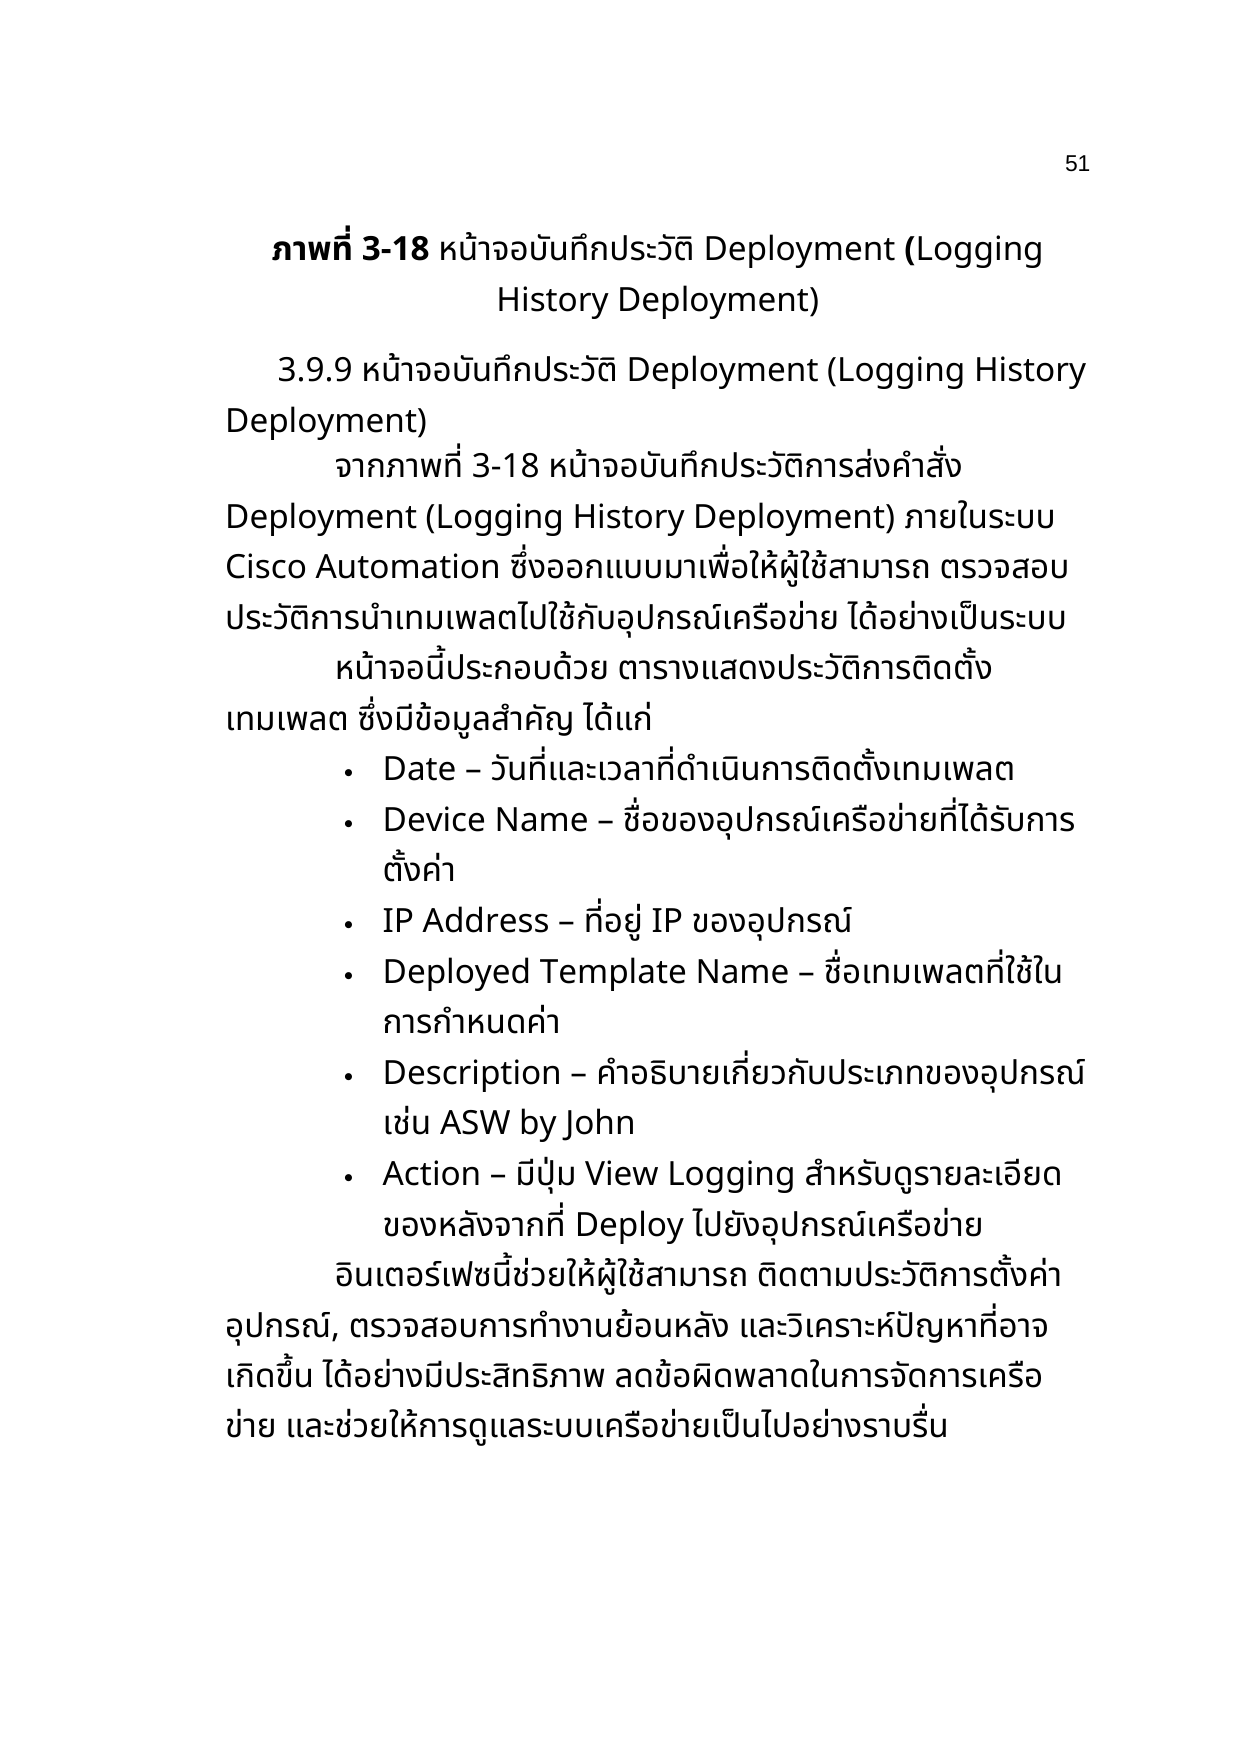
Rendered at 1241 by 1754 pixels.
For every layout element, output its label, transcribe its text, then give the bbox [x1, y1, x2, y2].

list Deployed Template Name – ชื่อเทมเพลตที่ใช้ในการกำหนดค่า [345, 947, 1090, 1048]
text จากภาพที่ 3-18 หน้าจอบันทึกประวัติการส่งคำสั่ง Deployment (Logging History Deployment) ภายในระบบ Cisco Automation ซึ่งออกแบบมาเพื่อให้ผู้ใช้สามารถ ตรวจสอบประวัติการนำเทมเพลตไปใช้กับอุปกรณ์เครือข่าย ได้อย่างเป็นระบบ [225, 442, 1090, 644]
list IP Address – ที่อยู่ IP ของอุปกรณ์ [345, 897, 1090, 947]
list Description – คำอธิบายเกี่ยวกับประเภทของอุปกรณ์ เช่น ASW by John [345, 1048, 1090, 1150]
list Date – วันที่และเวลาที่ดำเนินการติดตั้งเทมเพลต [345, 745, 1090, 796]
subtitle หน้าจอบันทึกประวัติ Deployment (Logging History Deployment) [225, 346, 1090, 442]
list Device Name – ชื่อของอุปกรณ์เครือข่ายที่ได้รับการตั้งค่า [345, 796, 1090, 897]
list Action – มีปุ่ม View Logging สำหรับดูรายละเอียดของหลังจากที่ Deploy ไปยังอุปกรณ์เครือข่าย [345, 1150, 1090, 1251]
text ภาพที่ 3-18 หน้าจอบันทึกประวัติ Deployment (Logging History Deployment) [225, 225, 1090, 321]
text หน้าจอนี้ประกอบด้วย ตารางแสดงประวัติการติดตั้งเทมเพลต ซึ่งมีข้อมูลสำคัญ ได้แก่ [225, 644, 1090, 745]
text อินเตอร์เฟซนี้ช่วยให้ผู้ใช้สามารถ ติดตามประวัติการตั้งค่าอุปกรณ์, ตรวจสอบการทำงานย้อนหลัง และวิเคราะห์ปัญหาที่อาจเกิดขึ้น ได้อย่างมีประสิทธิภาพ ลดข้อผิดพลาดในการจัดการเครือข่าย และช่วยให้การดูแลระบบเครือข่ายเป็นไปอย่างราบรื่น [225, 1251, 1090, 1453]
